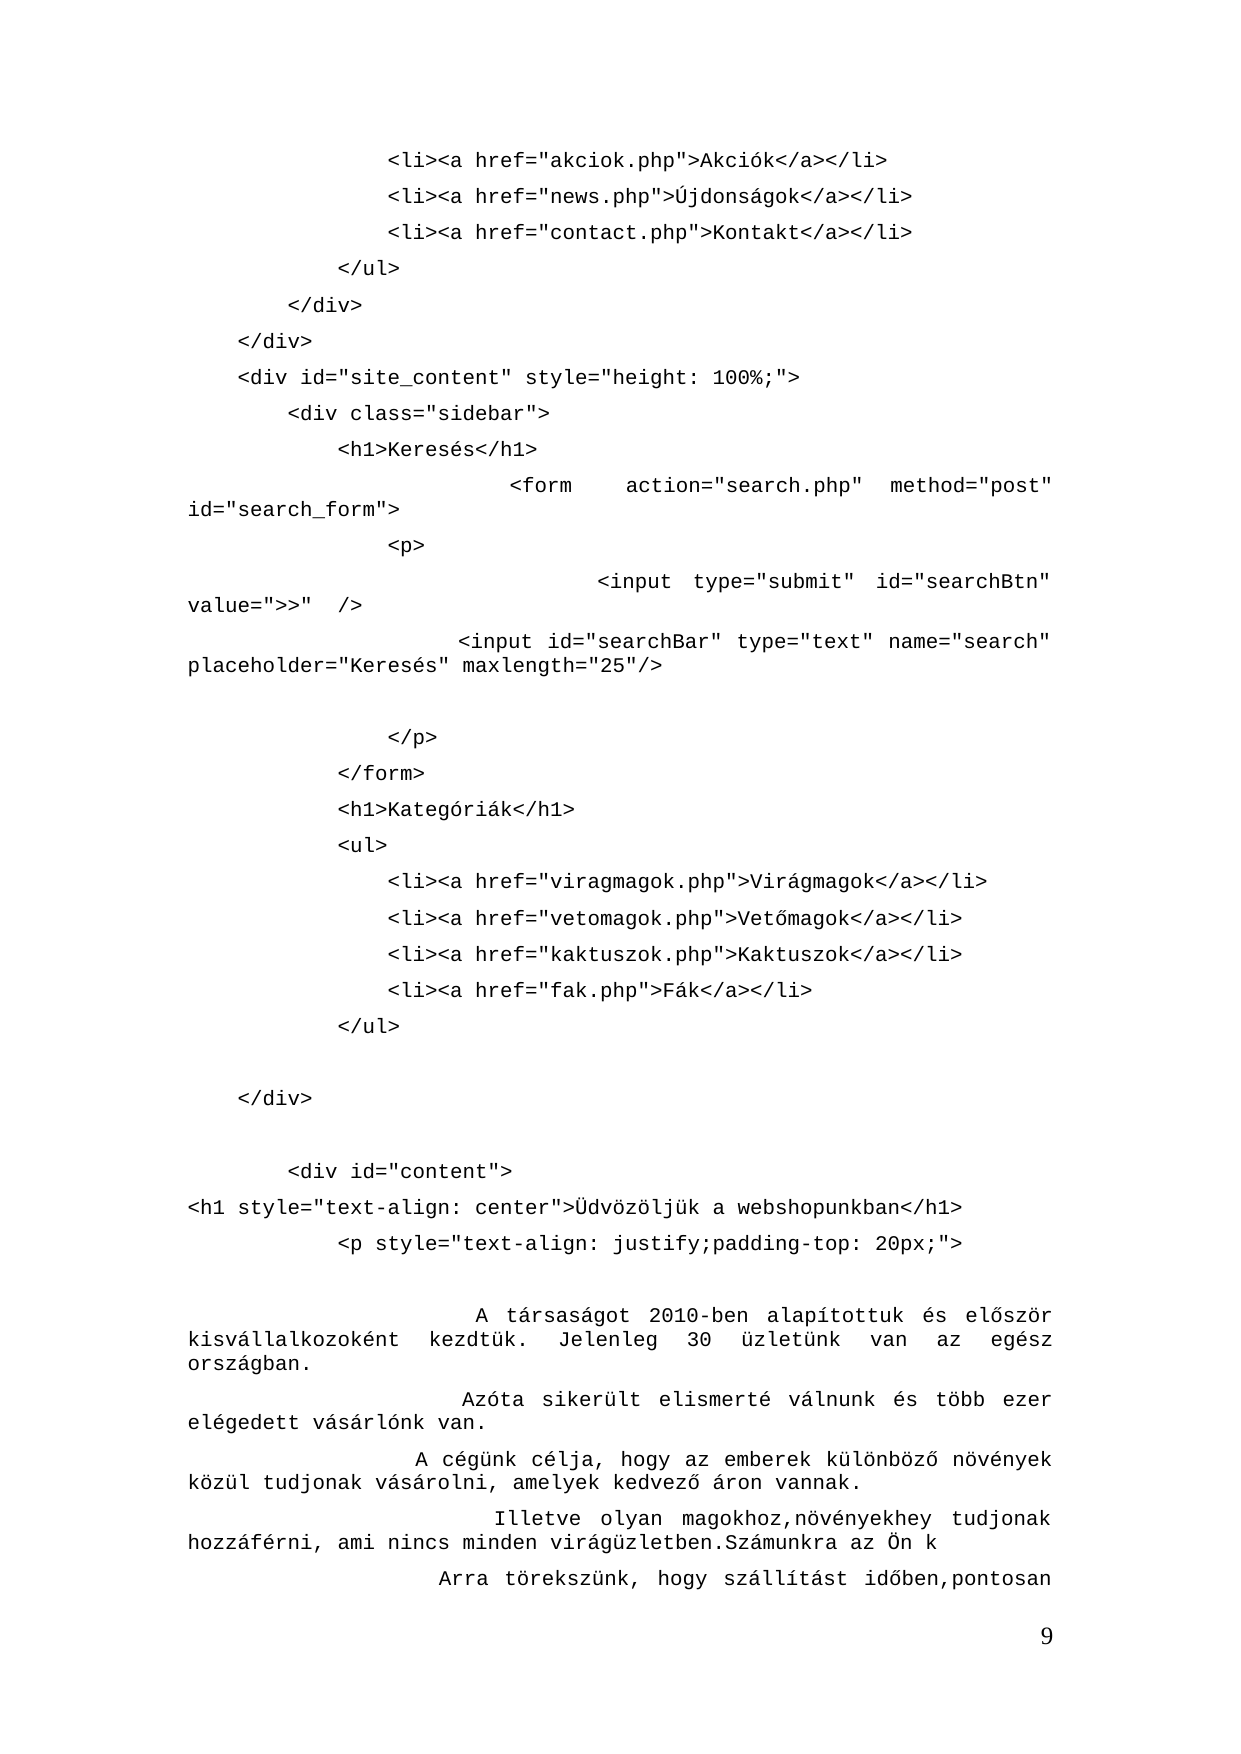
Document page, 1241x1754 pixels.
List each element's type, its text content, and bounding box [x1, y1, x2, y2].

text <li><a href="contact.php">Kontakt</a></li> [187, 222, 1053, 246]
text <input type="submit" id="searchBtn" value=">>" /> [187, 571, 1053, 618]
text <h1 style="text-align: center">Üdvözöljük a webshopunkban</h1> [187, 1197, 1053, 1221]
text <h1>Kategóriák</h1> [187, 799, 1053, 823]
text <div id="site_content" style="height: 100%;"> [187, 367, 1053, 391]
text </ul> [187, 1016, 1053, 1040]
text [187, 1568, 1053, 1592]
text </ul> [187, 258, 1053, 282]
text <li><a href="akciok.php">Akciók</a></li> [187, 150, 1053, 174]
text </p> [187, 727, 1053, 751]
text </div> [187, 294, 1053, 318]
text </form> [187, 763, 1053, 787]
text <h1>Keresés</h1> [187, 439, 1053, 463]
text <li><a href="vetomagok.php">Vetőmagok</a></li> [187, 908, 1053, 931]
text <li><a href="viragmagok.php">Virágmagok</a></li> [187, 872, 1053, 895]
text <p> [187, 535, 1053, 559]
text <li><a href="kaktuszok.php">Kaktuszok</a></li> [187, 944, 1053, 967]
text </div> [187, 331, 1053, 354]
text Azóta sikerült elismerté válnunk és több ezer elégedett vásárlónk van. [187, 1389, 1053, 1436]
text <p style="text-align: justify;padding-top: 20px;"> [187, 1233, 1053, 1257]
text <ul> [187, 835, 1053, 859]
text <form action="search.php" method="post" id="search_form"> [187, 475, 1053, 523]
text <li><a href="news.php">Újdonságok</a></li> [187, 186, 1053, 210]
text Illetve olyan magokhoz,növényekhey tudjonak hozzáférni, ami nincs minden virágüzletben.Számunkra az Ön k [187, 1508, 1053, 1556]
text </div> [187, 1088, 1053, 1112]
text <div id="content"> [187, 1161, 1053, 1184]
text A cégünk célja, hogy az emberek különböző növények közül tudjonak vásárolni, amelyek kedvező áron vannak. [187, 1448, 1053, 1496]
text <li><a href="fak.php">Fák</a></li> [187, 980, 1053, 1004]
text <div class="sidebar"> [187, 403, 1053, 427]
text <input id="searchBar" type="text" name="search" placeholder="Keresés" maxlength="25"/> [187, 631, 1053, 678]
text A társaságot 2010-ben alapítottuk és először kisvállalkozoként kezdtük. Jelenleg 30 üzletünk van az egész országban. [187, 1305, 1053, 1376]
